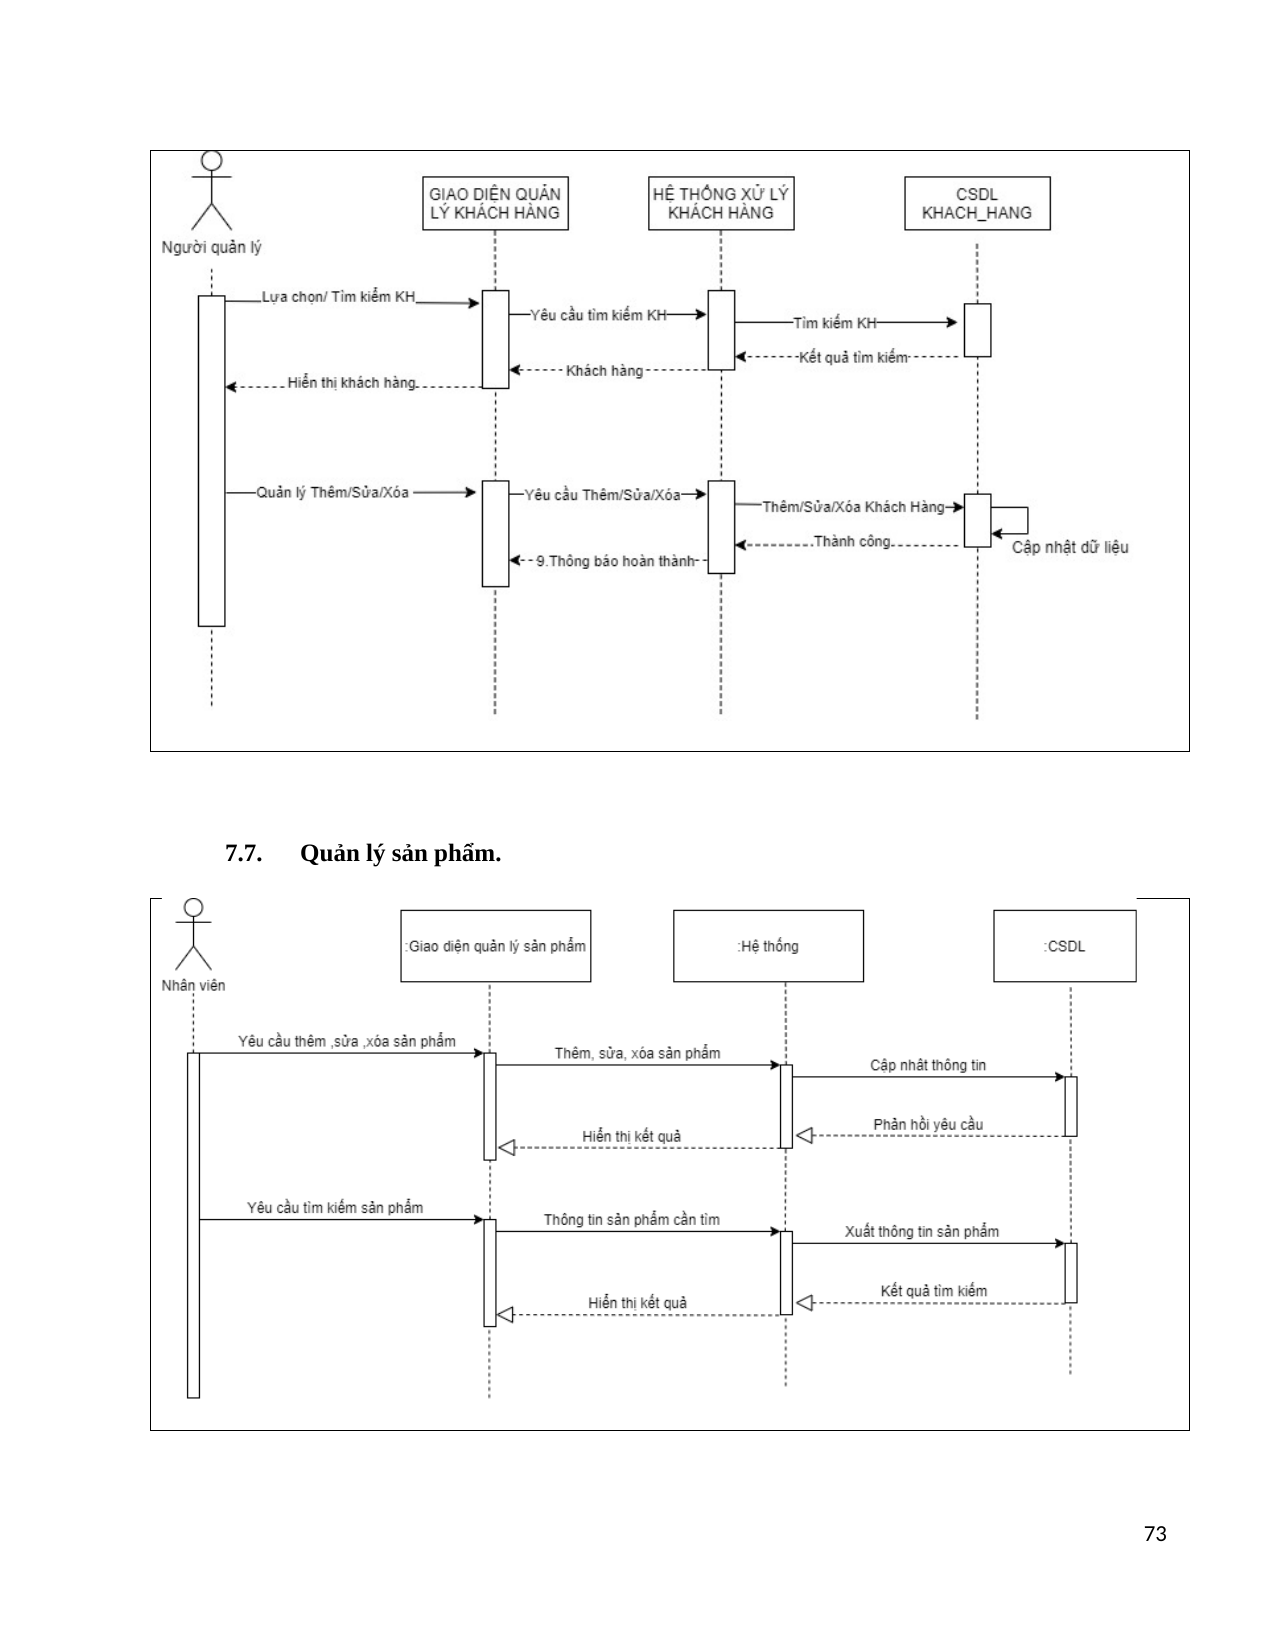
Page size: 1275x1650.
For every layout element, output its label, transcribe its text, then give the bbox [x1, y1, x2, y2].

list Quản lý sản phẩm. [225, 838, 1167, 867]
picture [161, 898, 1137, 1401]
table_header [151, 899, 1189, 1430]
table_header [151, 151, 1189, 751]
picture [161, 151, 1137, 721]
